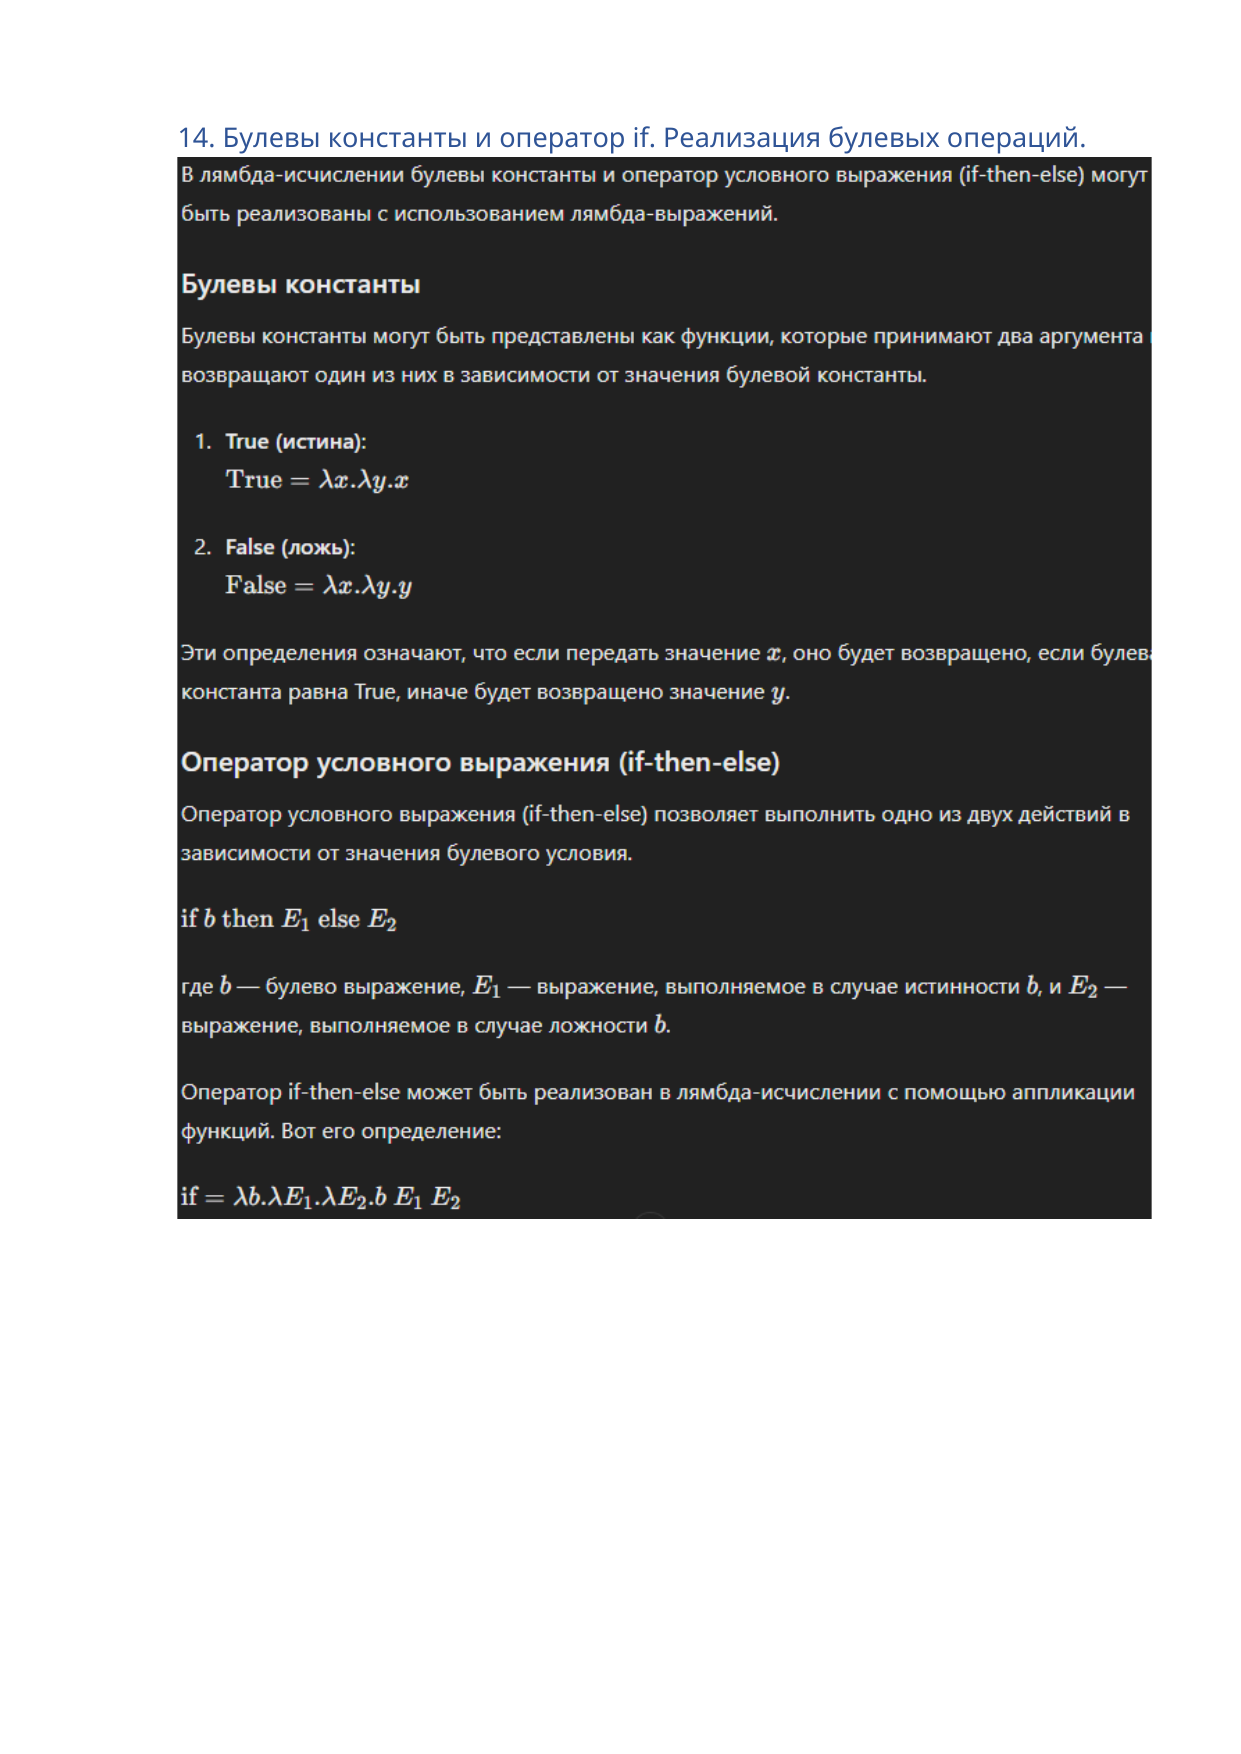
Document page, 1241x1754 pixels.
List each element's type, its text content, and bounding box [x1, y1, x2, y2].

subtitle 14. Булевы константы и оператор if. Реализация булевых операций. [177, 118, 1152, 155]
picture [177, 157, 1152, 1219]
